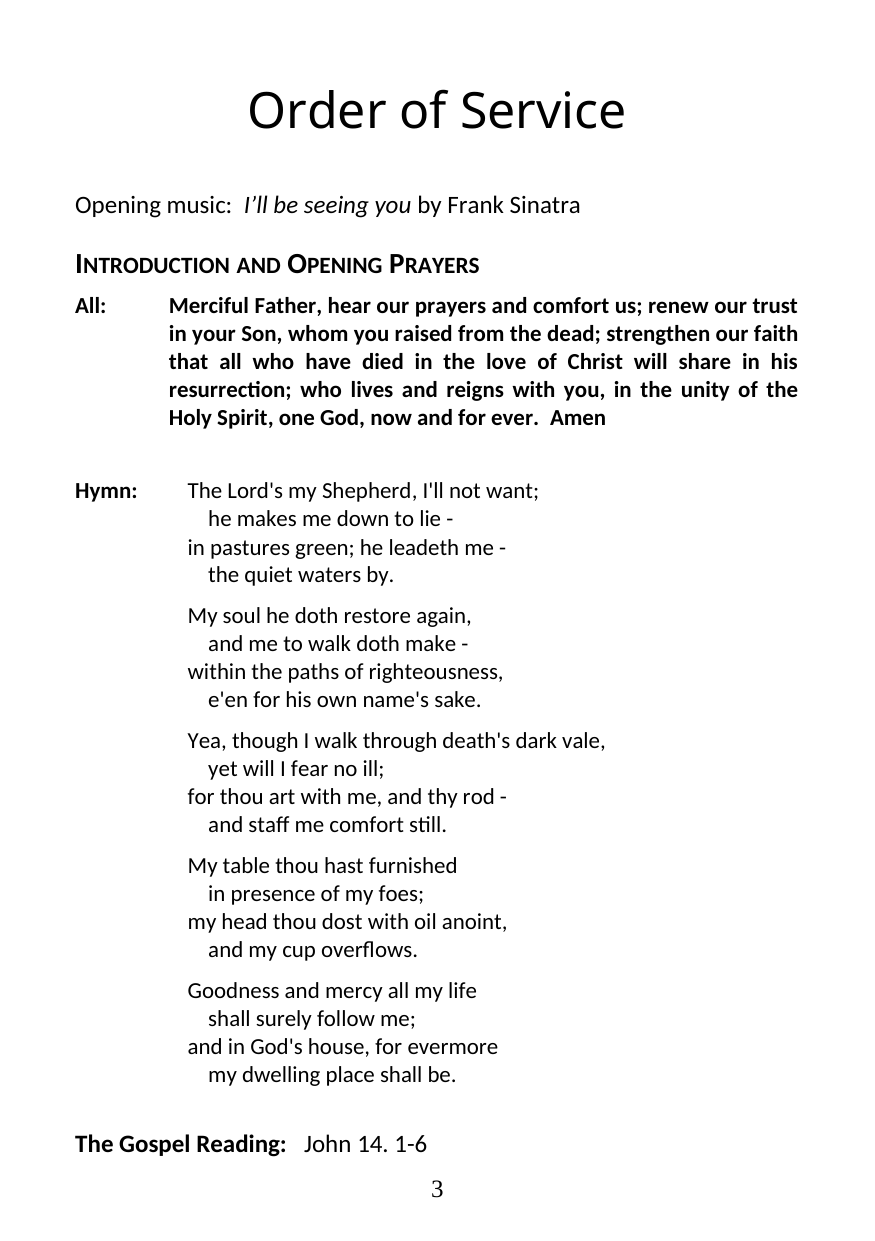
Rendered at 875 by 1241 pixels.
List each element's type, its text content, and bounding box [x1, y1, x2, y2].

text Hymn: The Lord's my Shepherd, I'll not want; [75, 477, 799, 504]
text in pastures green; he leadeth me - [187, 533, 799, 561]
text for thou art with me, and thy rod - [187, 782, 799, 810]
text Yea, though I walk through death's dark vale, [187, 726, 799, 754]
subtitle Introduction and Opening Prayers [75, 245, 799, 281]
text within the paths of righteousness, [187, 657, 799, 685]
text my head thou dost with oil anoint, [187, 907, 799, 935]
text shall surely follow me; [187, 1004, 799, 1032]
text All: Merciful Father, hear our prayers and comfort us; renew our trust in your Son, whom you raised from the dead; strengthen our faith that all who have died in the love of Christ will share in his resurrection; who lives and reigns with you, in the unity of the Holy Spirit, one God, now and for ever. Amen [75, 291, 799, 431]
text in presence of my foes; [187, 879, 799, 907]
text yet will I fear no ill; [187, 754, 799, 782]
text the quiet waters by. [187, 561, 799, 589]
text Goodness and mercy all my life [187, 976, 799, 1004]
text my dwelling place shall be. [187, 1060, 799, 1088]
text and staff me comfort still. [187, 810, 799, 838]
text and in God's house, for evermore [187, 1032, 799, 1060]
text Opening music: I’ll be seeing you by Frank Sinatra [75, 189, 799, 219]
text he makes me down to lie - [187, 504, 799, 533]
text and me to walk doth make - [187, 629, 799, 657]
text My table thou hast furnished [187, 851, 799, 879]
text My soul he doth restore again, [187, 601, 799, 629]
text e'en for his own name's sake. [187, 685, 799, 713]
text The Gospel Reading: John 14. 1-6 [75, 1128, 799, 1159]
text Order of Service [75, 75, 799, 143]
text and my cup overflows. [187, 935, 799, 963]
